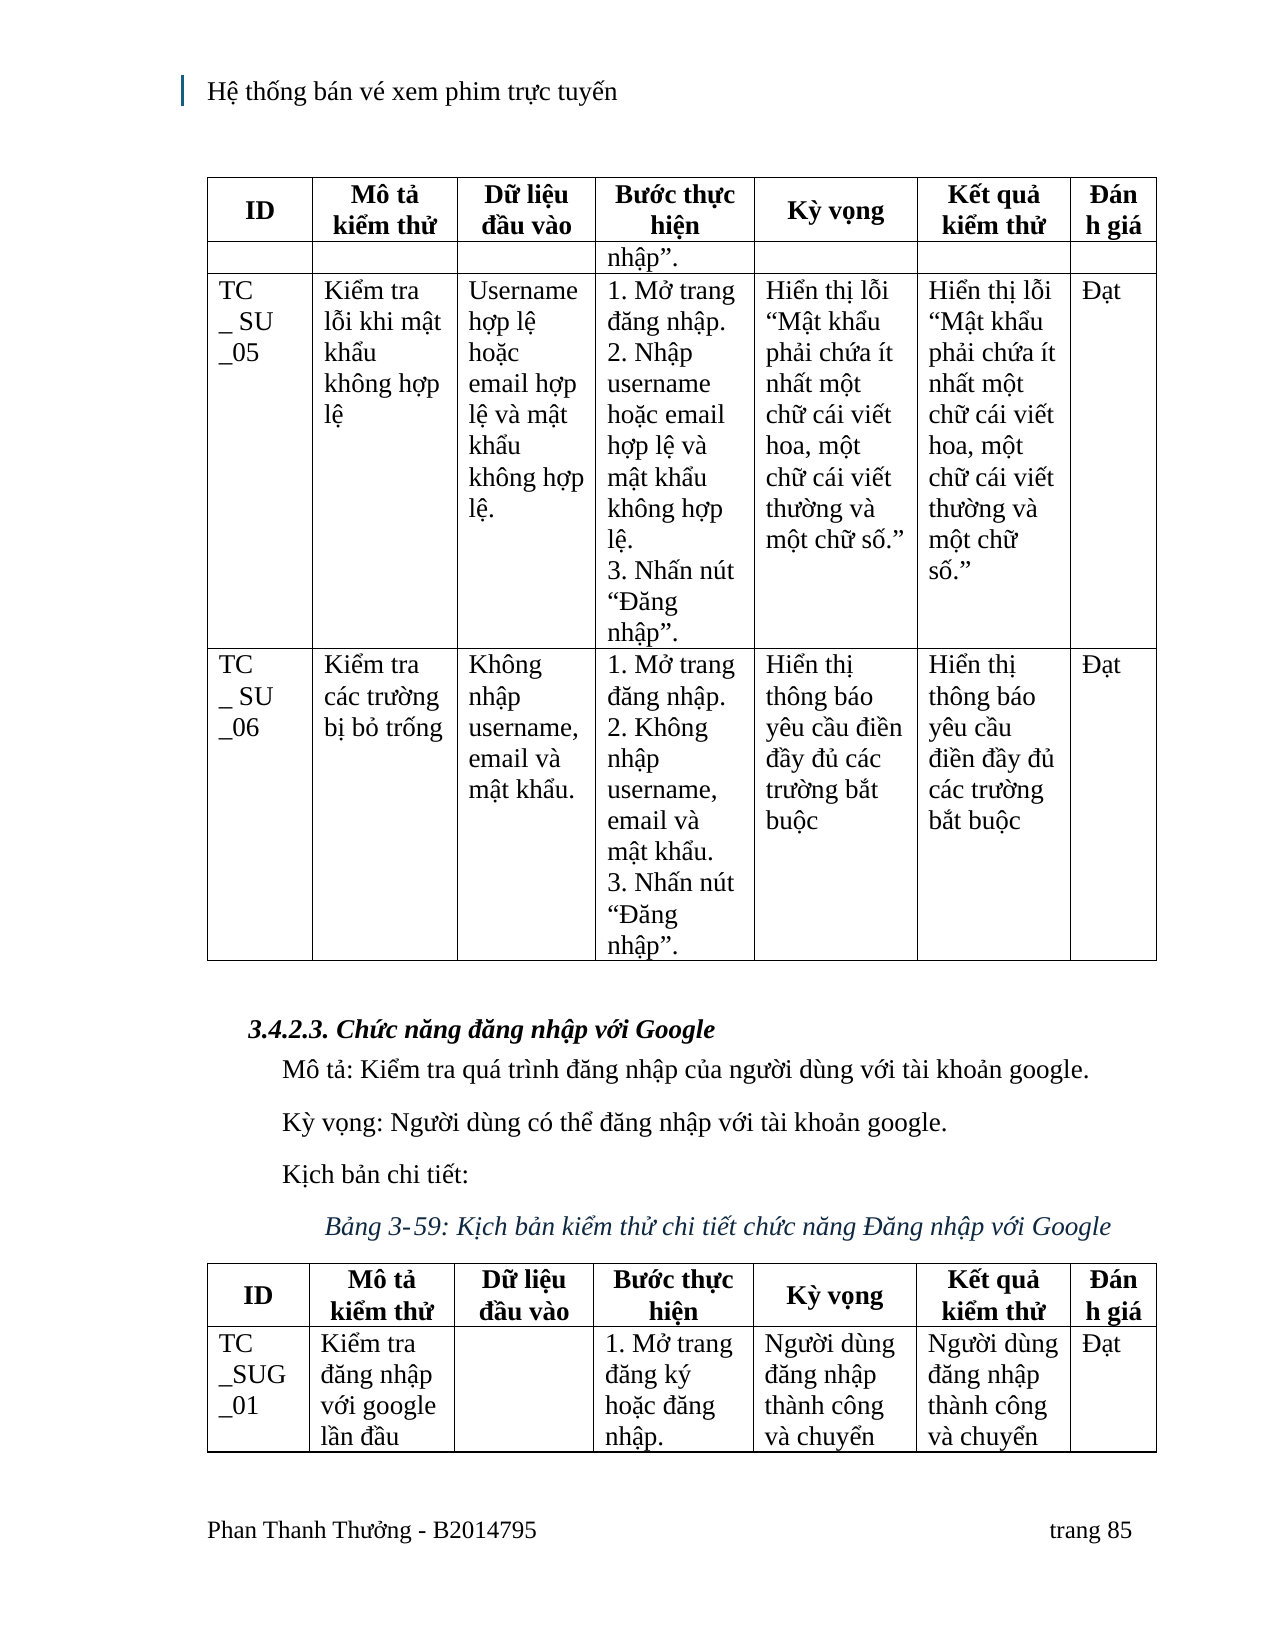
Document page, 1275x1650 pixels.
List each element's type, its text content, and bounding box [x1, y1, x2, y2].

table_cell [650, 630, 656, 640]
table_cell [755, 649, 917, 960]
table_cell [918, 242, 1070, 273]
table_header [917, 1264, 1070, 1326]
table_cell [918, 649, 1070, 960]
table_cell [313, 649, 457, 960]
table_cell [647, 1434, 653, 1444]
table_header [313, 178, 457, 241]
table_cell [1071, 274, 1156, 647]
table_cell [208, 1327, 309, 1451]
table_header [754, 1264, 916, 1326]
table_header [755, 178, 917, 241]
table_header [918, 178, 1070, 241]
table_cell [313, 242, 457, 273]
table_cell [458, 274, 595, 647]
text Kịch bản chi tiết: [207, 1158, 1157, 1189]
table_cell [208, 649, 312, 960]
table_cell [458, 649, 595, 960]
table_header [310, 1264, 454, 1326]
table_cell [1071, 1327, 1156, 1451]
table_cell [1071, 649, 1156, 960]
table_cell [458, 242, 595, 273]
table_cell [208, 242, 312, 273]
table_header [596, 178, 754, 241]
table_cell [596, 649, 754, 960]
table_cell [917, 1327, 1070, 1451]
subtitle Chức năng đăng nhập với Google [248, 1013, 1157, 1044]
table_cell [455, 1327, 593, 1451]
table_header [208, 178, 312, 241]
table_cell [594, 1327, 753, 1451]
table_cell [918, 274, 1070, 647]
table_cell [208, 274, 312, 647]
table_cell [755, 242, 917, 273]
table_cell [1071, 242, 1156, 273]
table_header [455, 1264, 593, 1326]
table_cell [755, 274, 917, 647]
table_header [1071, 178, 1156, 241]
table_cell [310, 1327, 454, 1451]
text Mô tả: Kiểm tra quá trình đăng nhập của người dùng với tài khoản google. [207, 1053, 1157, 1084]
text Kỳ vọng: Người dùng có thể đăng nhập với tài khoản google. [207, 1106, 1157, 1137]
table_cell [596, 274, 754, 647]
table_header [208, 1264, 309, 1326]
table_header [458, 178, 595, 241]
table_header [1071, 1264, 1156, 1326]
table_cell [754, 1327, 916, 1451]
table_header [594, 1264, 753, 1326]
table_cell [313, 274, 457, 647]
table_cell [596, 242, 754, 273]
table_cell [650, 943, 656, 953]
